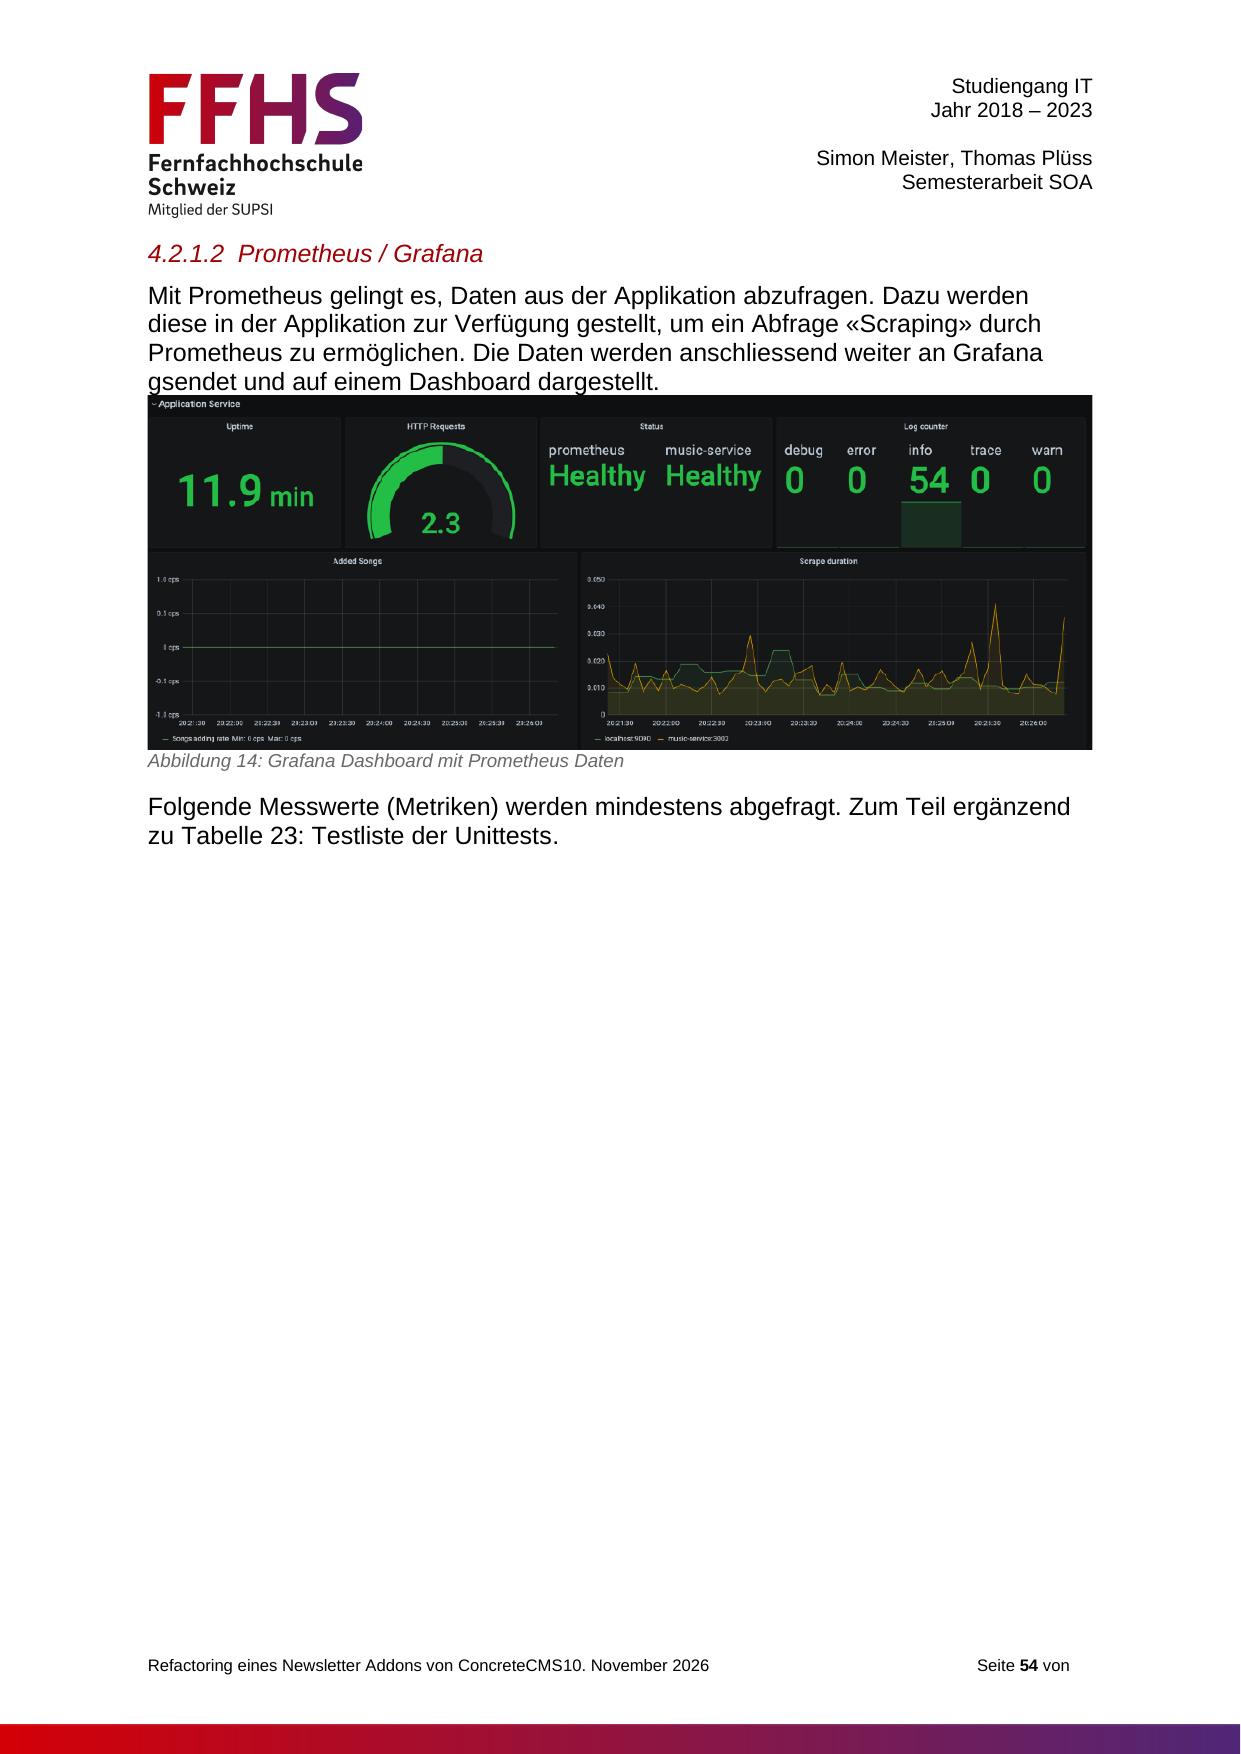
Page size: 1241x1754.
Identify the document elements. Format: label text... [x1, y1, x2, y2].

picture [148, 73, 363, 218]
text Mit Prometheus gelingt es, Daten aus der Applikation abzufragen. Dazu werden diese in der Applikation zur Verfügung gestellt, um ein Abfrage «Scraping» durch Prometheus zu ermöglichen. Die Daten werden anschliessend weiter an Grafana gsendet und auf einem Dashboard dargestellt. [148, 281, 1092, 395]
text Folgende Messwerte (Metriken) werden mindestens abgefragt. Zum Teil ergänzend zu Tabelle 23: Testliste der Unittests. [148, 792, 1092, 850]
subtitle Prometheus / Grafana [148, 239, 1092, 268]
picture [147, 395, 1093, 750]
picture [0, 1724, 1241, 1754]
